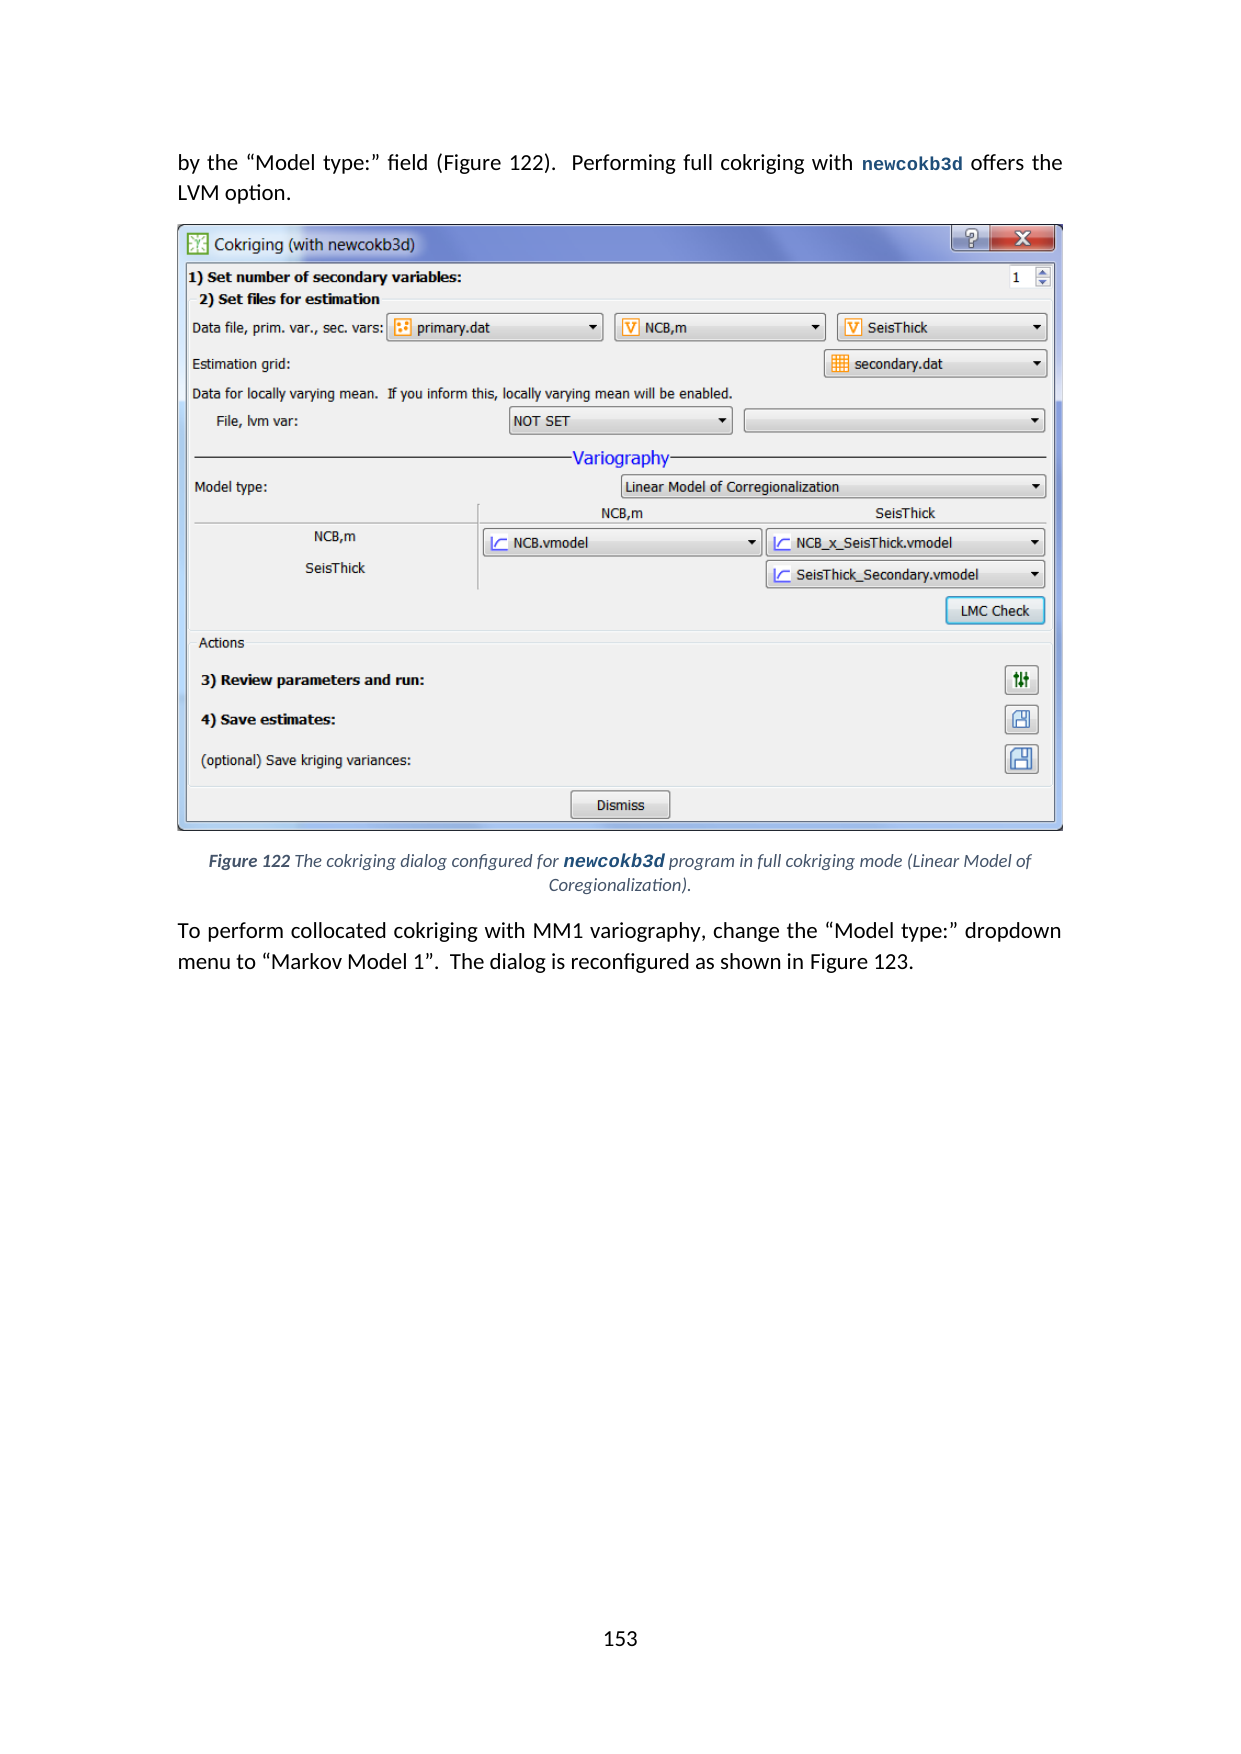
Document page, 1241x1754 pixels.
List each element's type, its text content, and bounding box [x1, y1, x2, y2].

text To perform collocated cokriging with MM1 variography, change the “Model type:” dropdown menu to “Markov Model 1”. The dialog is reconfigured as shown in Figure 123. [177, 917, 1063, 975]
text Figure 122 The cokriging dialog configured for newcokb3d program in full cokriging mode (Linear Model of Coregionalization). [177, 849, 1063, 896]
picture [177, 224, 1063, 831]
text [177, 148, 1063, 206]
